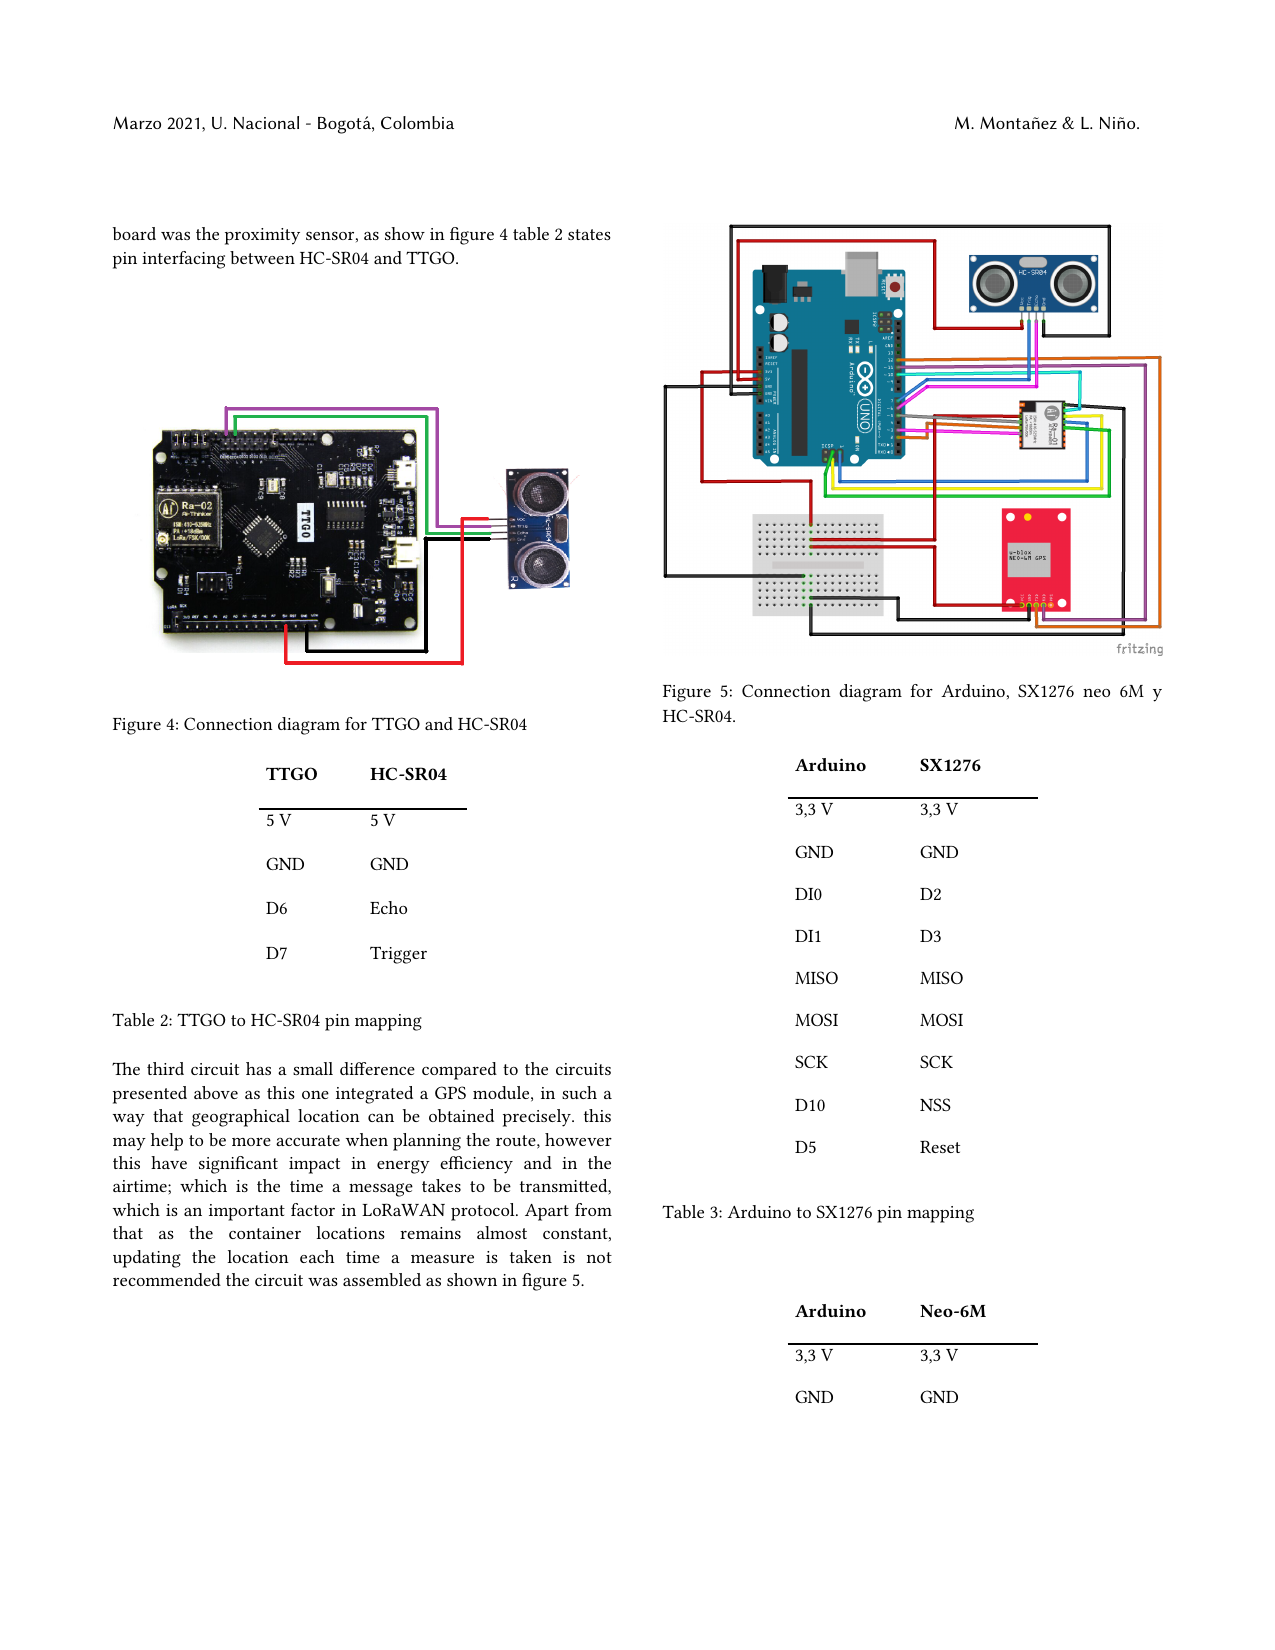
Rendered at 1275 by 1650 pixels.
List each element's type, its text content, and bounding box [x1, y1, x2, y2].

table_cell 5 V [363, 810, 467, 854]
table_cell DI1 [788, 926, 912, 968]
table_cell D7 [259, 942, 362, 987]
table_cell 5 V [259, 810, 362, 854]
table_cell Echo [363, 898, 467, 942]
text Figure 5: Connection diagram for Arduino, SX1276 neo 6M y HC-SR04. [662, 681, 1162, 727]
table_header TTGO [259, 763, 362, 807]
table_cell GND [363, 854, 467, 898]
table_cell DI0 [788, 884, 912, 926]
table_cell GND [913, 1387, 1037, 1429]
table_cell D2 [913, 884, 1037, 926]
text Table 3: Arduino to SX1276 pin mapping [662, 1202, 1162, 1223]
table_cell MISO [788, 968, 912, 1010]
table_cell 3,3 V [788, 1345, 912, 1387]
table_cell SCK [788, 1052, 912, 1094]
table_cell SCK [913, 1052, 1037, 1094]
table_cell MOSI [913, 1010, 1037, 1052]
table_header Arduino [788, 755, 912, 797]
table_cell GND [259, 854, 362, 898]
table_cell D6 [259, 898, 362, 942]
table_cell D5 [788, 1137, 912, 1179]
text Figure 4: Connection diagram for TTGO and HC-SR04 [112, 714, 612, 735]
table_cell Reset [913, 1137, 1037, 1179]
table_cell GND [913, 841, 1037, 883]
table_header Neo-6M [913, 1301, 1037, 1343]
table_header HC-SR04 [363, 763, 467, 807]
table_cell D3 [913, 926, 1037, 968]
table_cell NSS [913, 1094, 1037, 1137]
table_header SX1276 [913, 755, 1037, 797]
table_cell 3,3 V [788, 799, 912, 841]
table_cell Trigger [363, 942, 467, 987]
table_cell MOSI [788, 1010, 912, 1052]
table_cell GND [788, 841, 912, 883]
text The third circuit has a small difference compared to the circuits presented above as this one integrated a GPS module, in such a way that geographical location can be obtained precisely. this may help to be more accurate when planning the route, however this have significant impact in energy efficiency and in the airtime; which is the time a message takes to be transmitted, which is an important factor in LoRaWAN protocol. Apart from that as the container locations remains almost constant, updating the location each time a measure is taken is not recommended the circuit was assembled as shown in figure 5. [112, 1059, 612, 1291]
table_cell MISO [913, 968, 1037, 1010]
text Table 2: TTGO to HC-SR04 pin mapping [112, 1009, 612, 1031]
table_cell GND [788, 1387, 912, 1429]
table_cell D10 [788, 1094, 912, 1137]
table_header Arduino [788, 1301, 912, 1343]
table_cell 3,3 V [913, 1345, 1037, 1387]
table_cell 3,3 V [913, 799, 1037, 841]
picture [112, 380, 613, 689]
picture [662, 223, 1163, 656]
